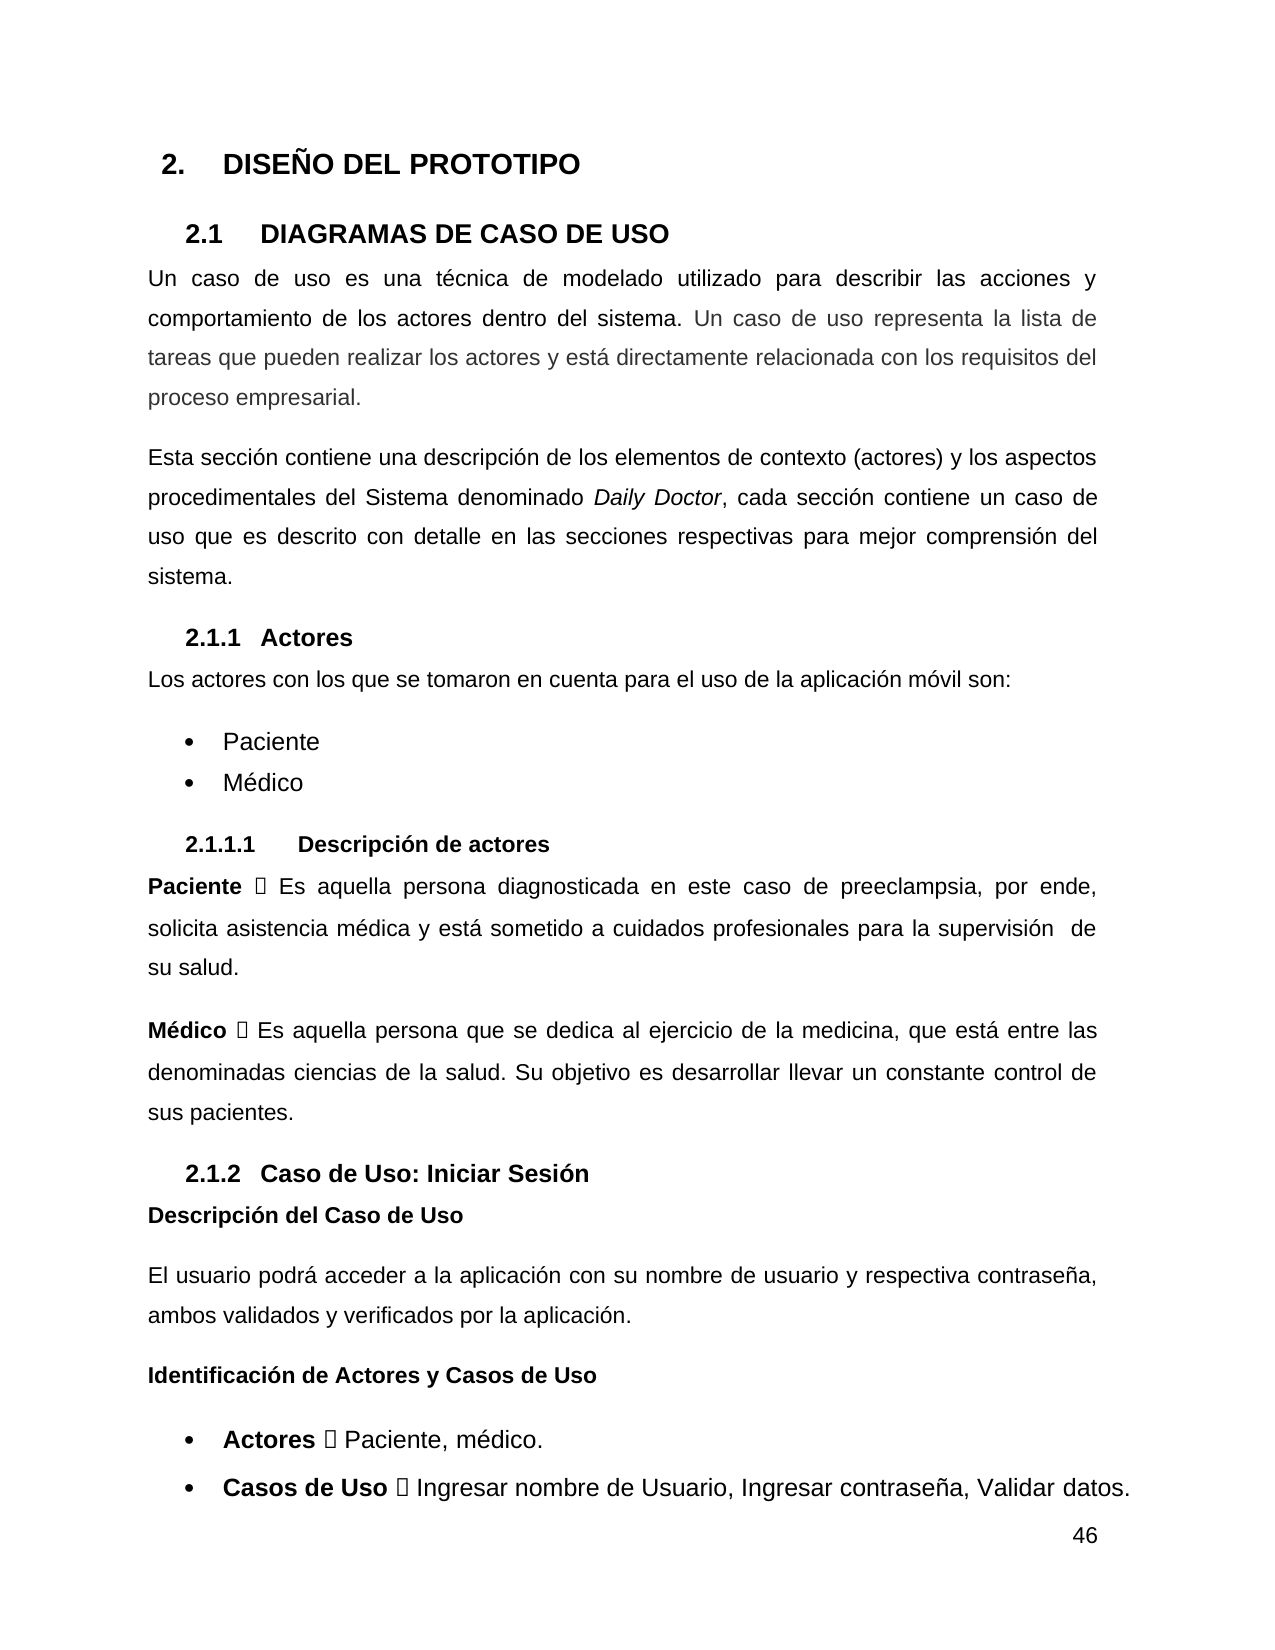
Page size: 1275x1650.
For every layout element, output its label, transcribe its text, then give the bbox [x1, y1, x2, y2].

list DIAGRAMAS DE CASO DE USO [185, 218, 1152, 250]
text Los actores con los que se tomaron en cuenta para el uso de la aplicación móvil son: [148, 666, 1152, 692]
subtitle Caso de Uso: Iniciar Sesión [185, 1159, 1152, 1188]
subtitle Identificación de Actores y Casos de Uso [148, 1362, 1152, 1388]
text Un caso de uso es una técnica de modelado utilizado para describir las acciones y comportamiento de los actores dentro del sistema. Un caso de uso representa la lista de tareas que pueden realizar los actores y está directamente relacionada con los requisitos del proceso empresarial. [148, 265, 1098, 410]
subtitle Descripción del Caso de Uso [148, 1202, 1152, 1228]
text Esta sección contiene una descripción de los elementos de contexto (actores) y los aspectos procedimentales del Sistema denominado Daily Doctor, cada sección contiene un caso de uso que es descrito con detalle en las secciones respectivas para mejor comprensión del sistema. [148, 444, 1098, 589]
list DISEÑO DEL PROTOTIPO [161, 147, 1152, 181]
list Casos de Uso  Ingresar nombre de Usuario, Ingresar contraseña, Validar datos. [185, 1469, 1152, 1503]
text El usuario podrá acceder a la aplicación con su nombre de usuario y respectiva contraseña, ambos validados y verificados por la aplicación. [148, 1262, 1098, 1328]
text Paciente  Es aquella persona diagnosticada en este caso de preeclampsia, por ende, solicita asistencia médica y está sometido a cuidados profesionales para la supervisión de su salud. [148, 870, 1098, 980]
subtitle Descripción de actores [185, 831, 1152, 857]
subtitle Actores [185, 623, 1152, 652]
list Actores  Paciente, médico. [185, 1422, 1152, 1456]
list Médico [185, 768, 1152, 797]
list Paciente [185, 726, 1152, 755]
text Médico  Es aquella persona que se dedica al ejercicio de la medicina, que está entre las denominadas ciencias de la salud. Su objetivo es desarrollar llevar un constante control de sus pacientes. [148, 1014, 1098, 1125]
